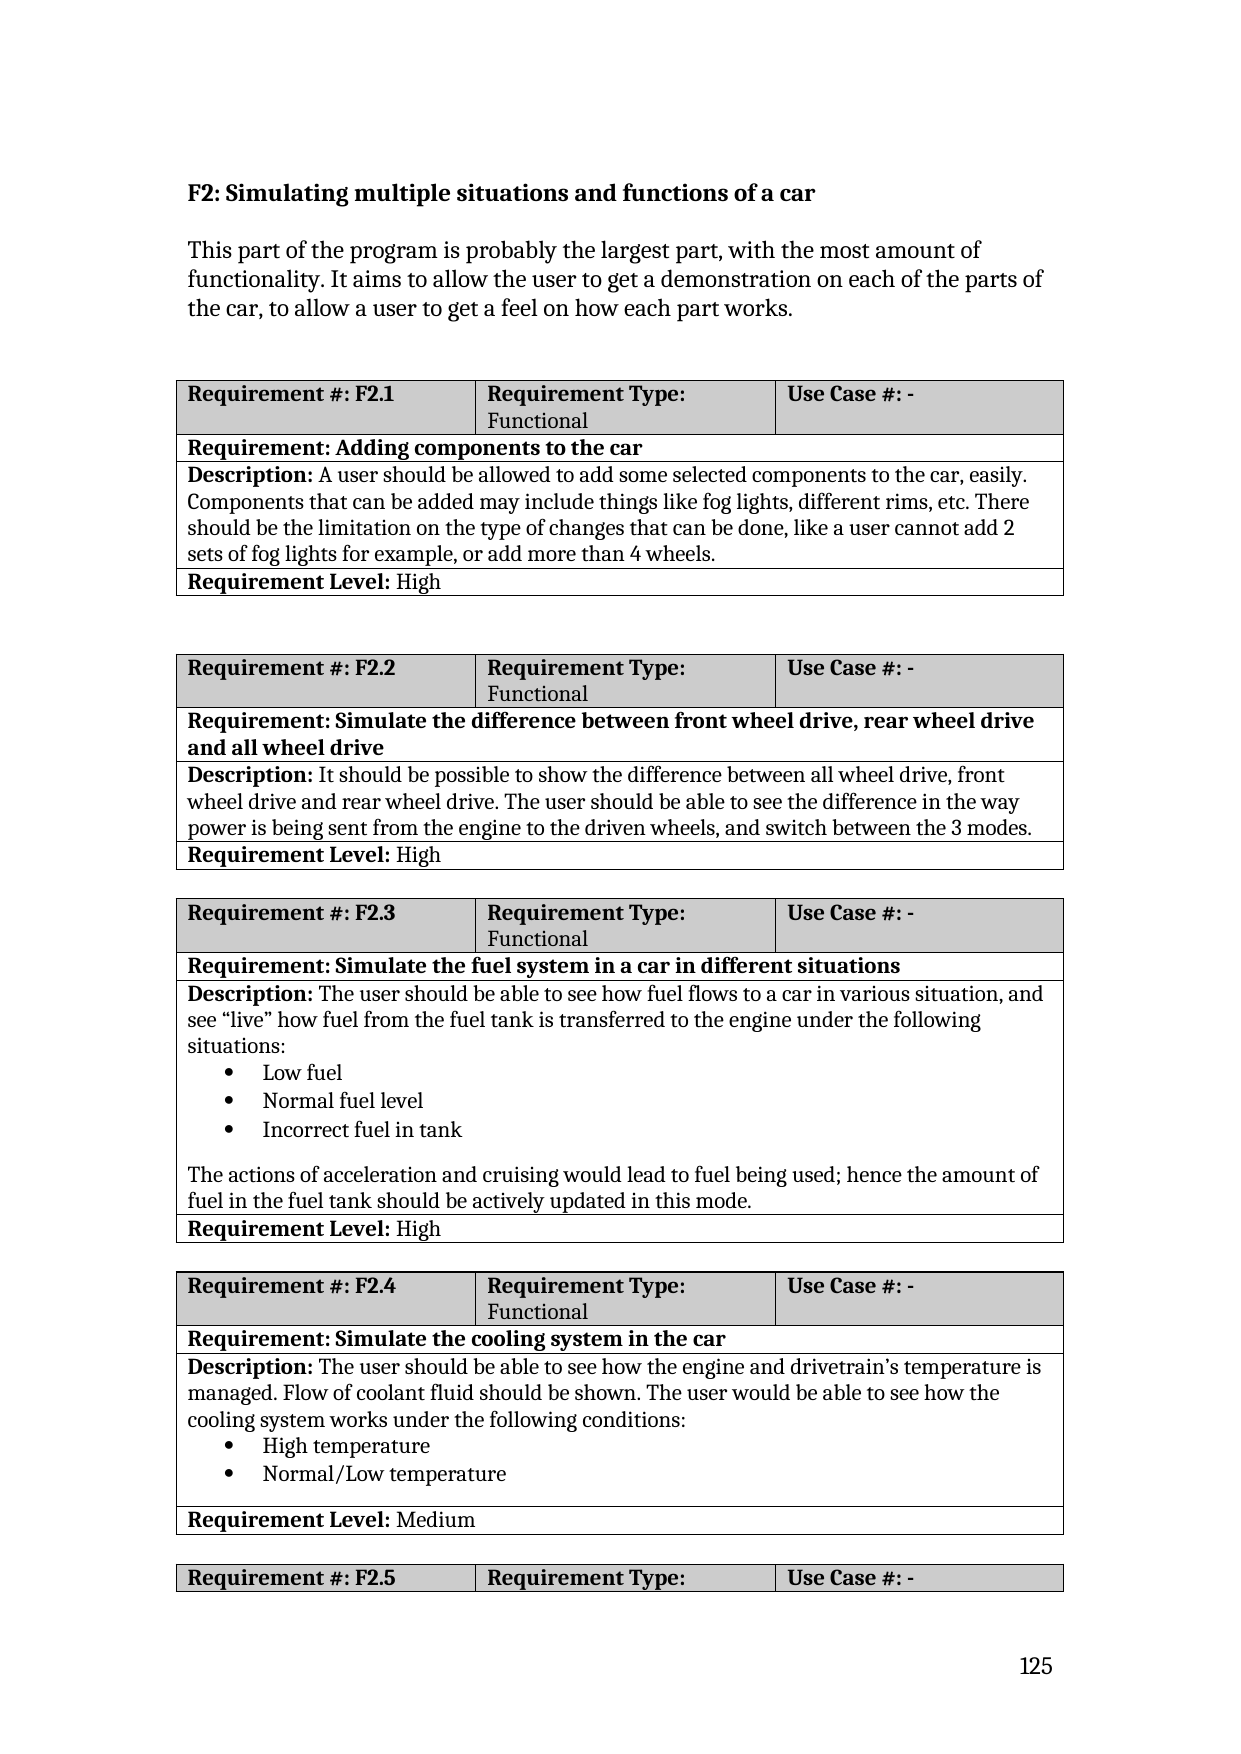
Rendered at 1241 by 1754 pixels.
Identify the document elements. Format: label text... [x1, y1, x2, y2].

table_header Requirement Type: Functional [476, 1273, 775, 1325]
table_header Requirement #: F2.2 [177, 655, 475, 707]
text F2: Simulating multiple situations and functions of a car [187, 179, 1053, 207]
table_header Requirement #: F2.3 [177, 899, 475, 952]
table_cell Requirement Level: High [177, 569, 1063, 595]
table_cell Requirement Level: High [177, 1215, 1063, 1242]
table_cell Requirement: Adding components to the car [177, 435, 1063, 461]
table_header Requirement #: F2.5 [177, 1565, 475, 1591]
table_header Use Case #: - [776, 655, 1063, 707]
table_header Requirement #: F2.1 [177, 381, 475, 434]
table_header Requirement Type: Functional [476, 899, 775, 952]
table_header Use Case #: - [776, 899, 1063, 952]
table_cell Requirement: Simulate the fuel system in a car in different situations [177, 953, 1063, 979]
text This part of the program is probably the largest part, with the most amount of functionality. It aims to allow the user to get a demonstration on each of the parts of the car, to allow a user to get a feel on how each part works. [187, 236, 1053, 322]
table_header Use Case #: - [776, 381, 1063, 434]
table_cell Description: A user should be allowed to add some selected components to the car, easily. Components that can be added may include things like fog lights, different rims, etc. There should be the limitation on the type of changes that can be done, like a user cannot add 2 sets of fog lights for example, or add more than 4 wheels. [177, 462, 1063, 568]
table_header Requirement #: F2.4 [177, 1273, 475, 1325]
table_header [476, 1565, 775, 1591]
table_header Requirement Type: Functional [476, 381, 775, 434]
table_header Requirement Type: Functional [476, 655, 775, 707]
table_cell Description: It should be possible to show the difference between all wheel drive, front wheel drive and rear wheel drive. The user should be able to see the difference in the way power is being sent from the engine to the driven wheels, and switch between the 3 modes. [177, 762, 1063, 841]
table_cell Requirement: Simulate the difference between front wheel drive, rear wheel drive and all wheel drive [177, 708, 1063, 761]
table_header Use Case #: - [776, 1565, 1063, 1591]
table_cell Requirement Level: High [177, 842, 1063, 868]
table_header Use Case #: - [776, 1273, 1063, 1325]
table_cell Description: The user should be able to see how the engine and drivetrain’s temperature is managed. Flow of coolant fluid should be shown. The user would be able to see how the cooling system works under the following conditions: High temperature Normal/Low temperature [177, 1354, 1063, 1506]
table_cell Requirement Level: Medium [177, 1507, 1063, 1534]
table_cell Requirement: Simulate the cooling system in the car [177, 1326, 1063, 1353]
table_cell Description: The user should be able to see how fuel flows to a car in various situation, and see “live” how fuel from the fuel tank is transferred to the engine under the following situations: Low fuel Normal fuel level Incorrect fuel in tank The actions of acceleration and cruising would lead to fuel being used; hence the amount of fuel in the fuel tank should be actively updated in this mode. [177, 981, 1063, 1214]
